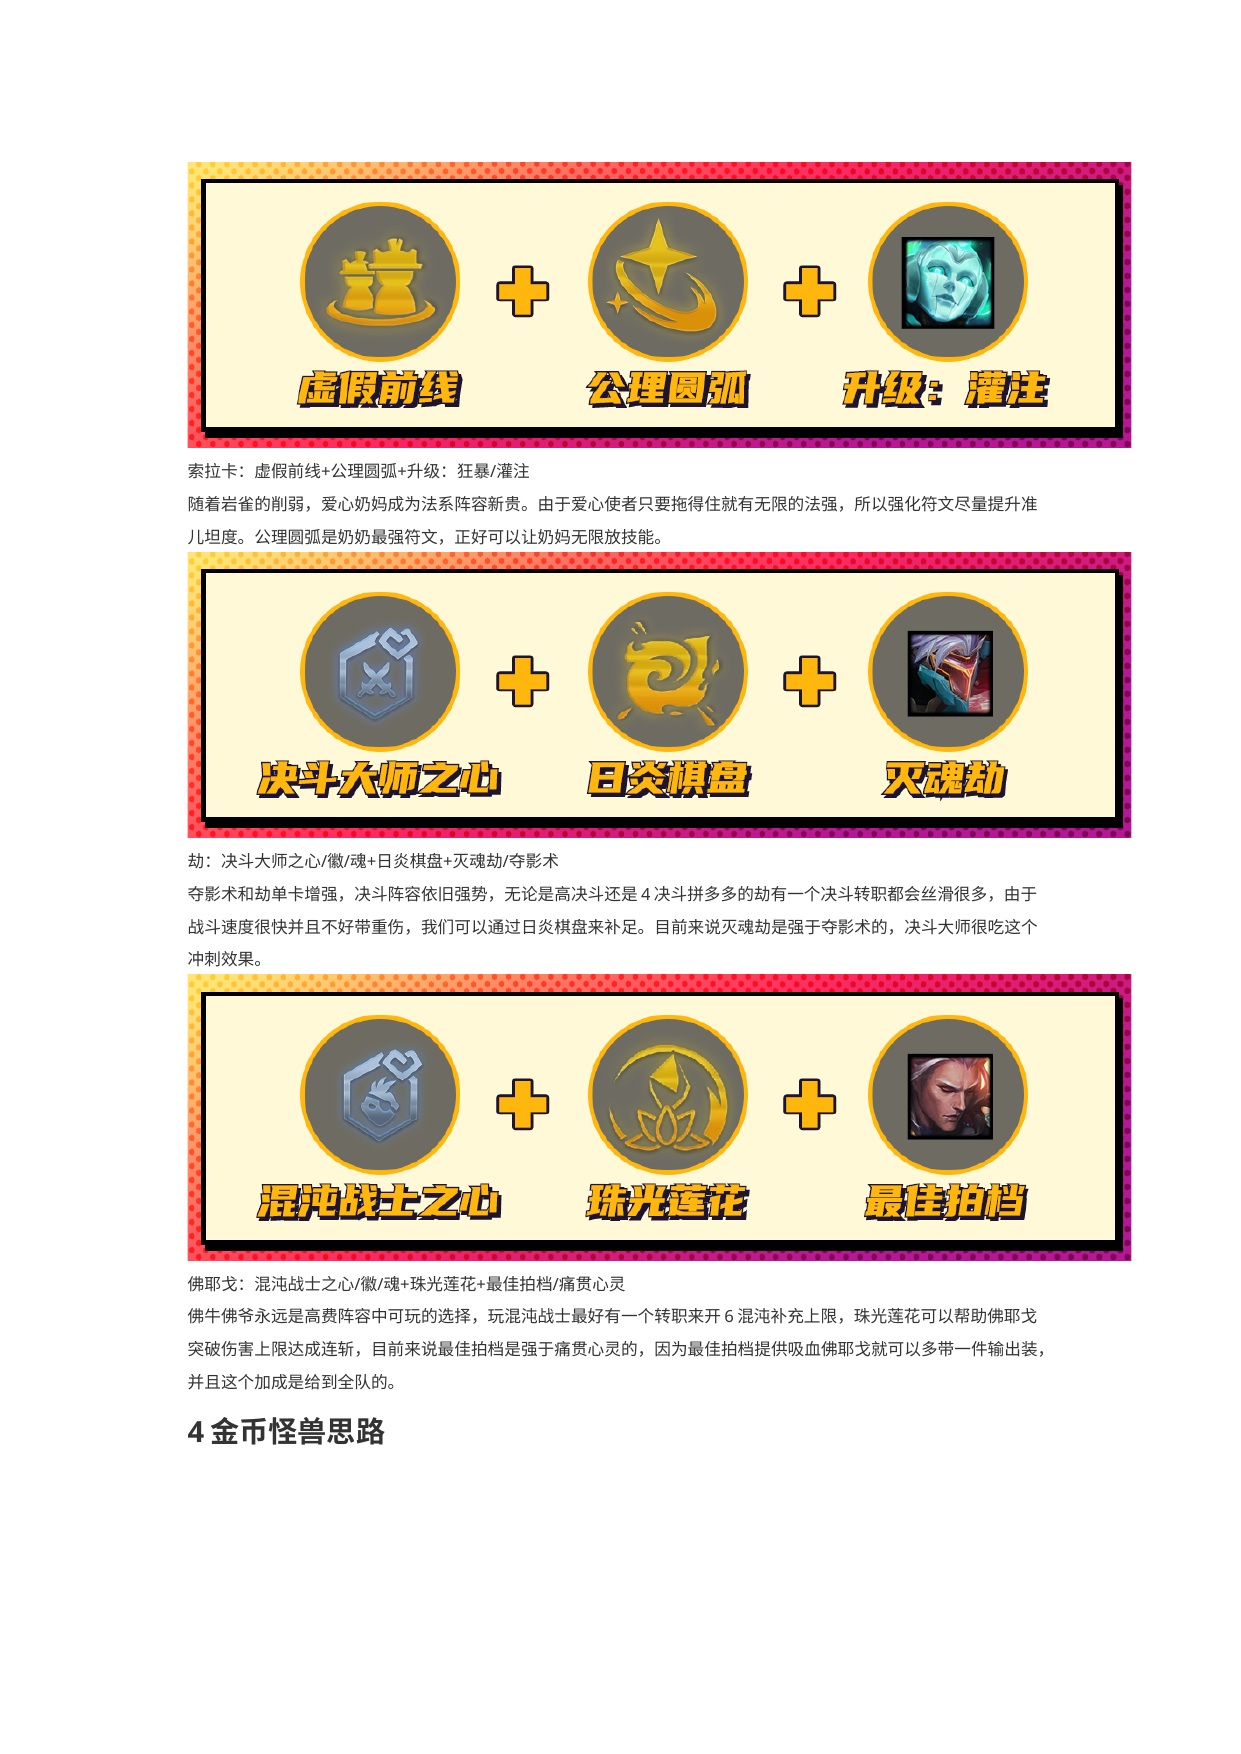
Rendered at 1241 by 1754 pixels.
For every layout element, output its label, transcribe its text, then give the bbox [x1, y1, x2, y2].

text 夺影术和劫单卡增强，决斗阵容依旧强势，无论是高决斗还是4决斗拼多多的劫有一个决斗转职都会丝滑很多，由于战斗速度很快并且不好带重伤，我们可以通过日炎棋盘来补足。目前来说灭魂劫是强于夺影术的，决斗大师很吃这个冲刺效果。 [187, 877, 1053, 974]
text 索拉卡：虚假前线+公理圆弧+升级：狂暴/灌注 [187, 454, 1053, 487]
text 随着岩雀的削弱，爱心奶妈成为法系阵容新贵。由于爱心使者只要拖得住就有无限的法强，所以强化符文尽量提升准儿坦度。公理圆弧是奶奶最强符文，正好可以让奶妈无限放技能。 [187, 487, 1053, 552]
picture [187, 552, 1132, 838]
text 佛耶戈：混沌战士之心/徽/魂+珠光莲花+最佳拍档/痛贯心灵 [187, 1267, 1053, 1299]
picture [187, 974, 1132, 1261]
text 劫：决斗大师之心/徽/魂+日炎棋盘+灭魂劫/夺影术 [187, 844, 1053, 877]
text 佛牛佛爷永远是高费阵容中可玩的选择，玩混沌战士最好有一个转职来开6混沌补充上限，珠光莲花可以帮助佛耶戈突破伤害上限达成连斩，目前来说最佳拍档是强于痛贯心灵的，因为最佳拍档提供吸血佛耶戈就可以多带一件输出装，并且这个加成是给到全队的。 [187, 1299, 1053, 1397]
picture [187, 162, 1132, 448]
text 4金币怪兽思路 [187, 1397, 1053, 1462]
